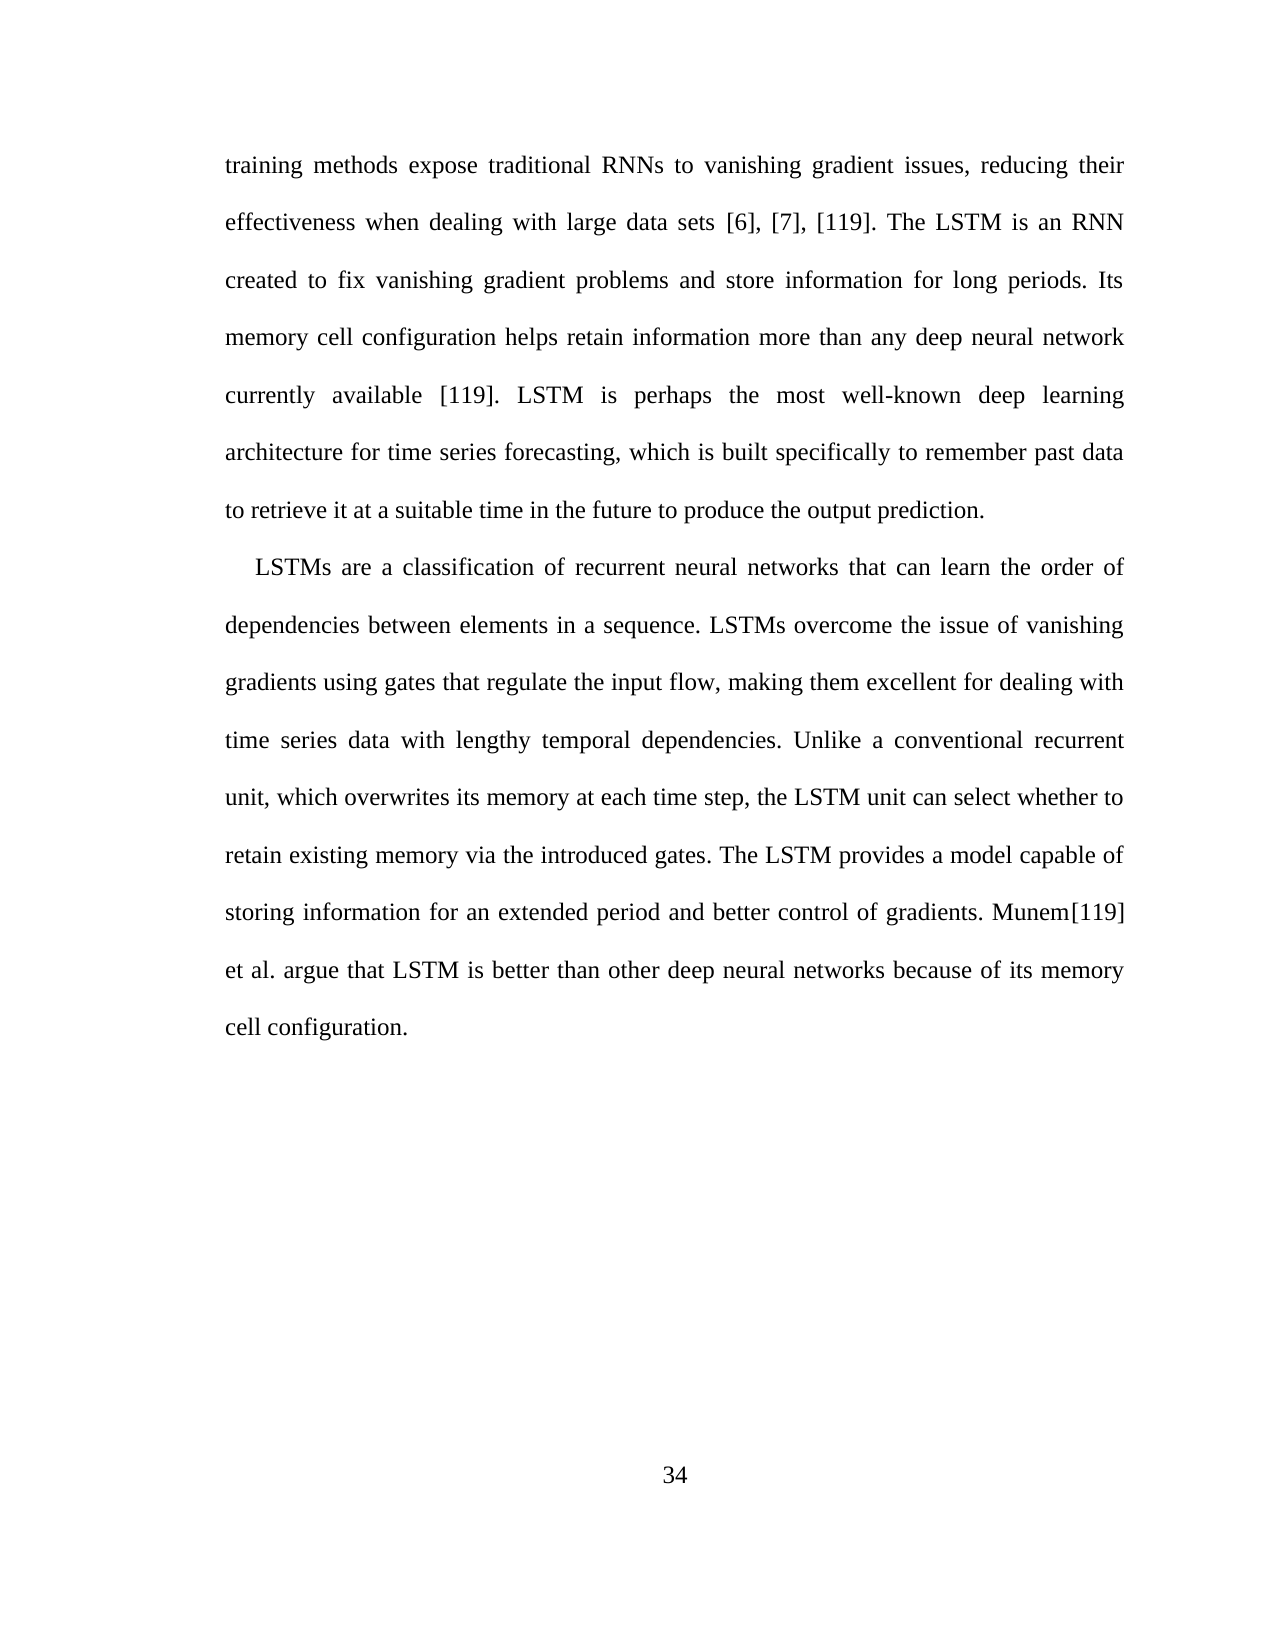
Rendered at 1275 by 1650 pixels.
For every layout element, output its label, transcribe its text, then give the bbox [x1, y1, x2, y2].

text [225, 150, 1125, 524]
text LSTMs are a classification of recurrent neural networks that can learn the order of dependencies between elements in a sequence. LSTMs overcome the issue of vanishing gradients using gates that regulate the input flow, making them excellent for dealing with time series data with lengthy temporal dependencies. Unlike a conventional recurrent unit, which overwrites its memory at each time step, the LSTM unit can select whether to retain existing memory via the introduced gates. The LSTM provides a model capable of storing information for an extended period and better control of gradients. Munem[119] et al. argue that LSTM is better than other deep neural networks because of its memory cell configuration. [225, 552, 1125, 1041]
